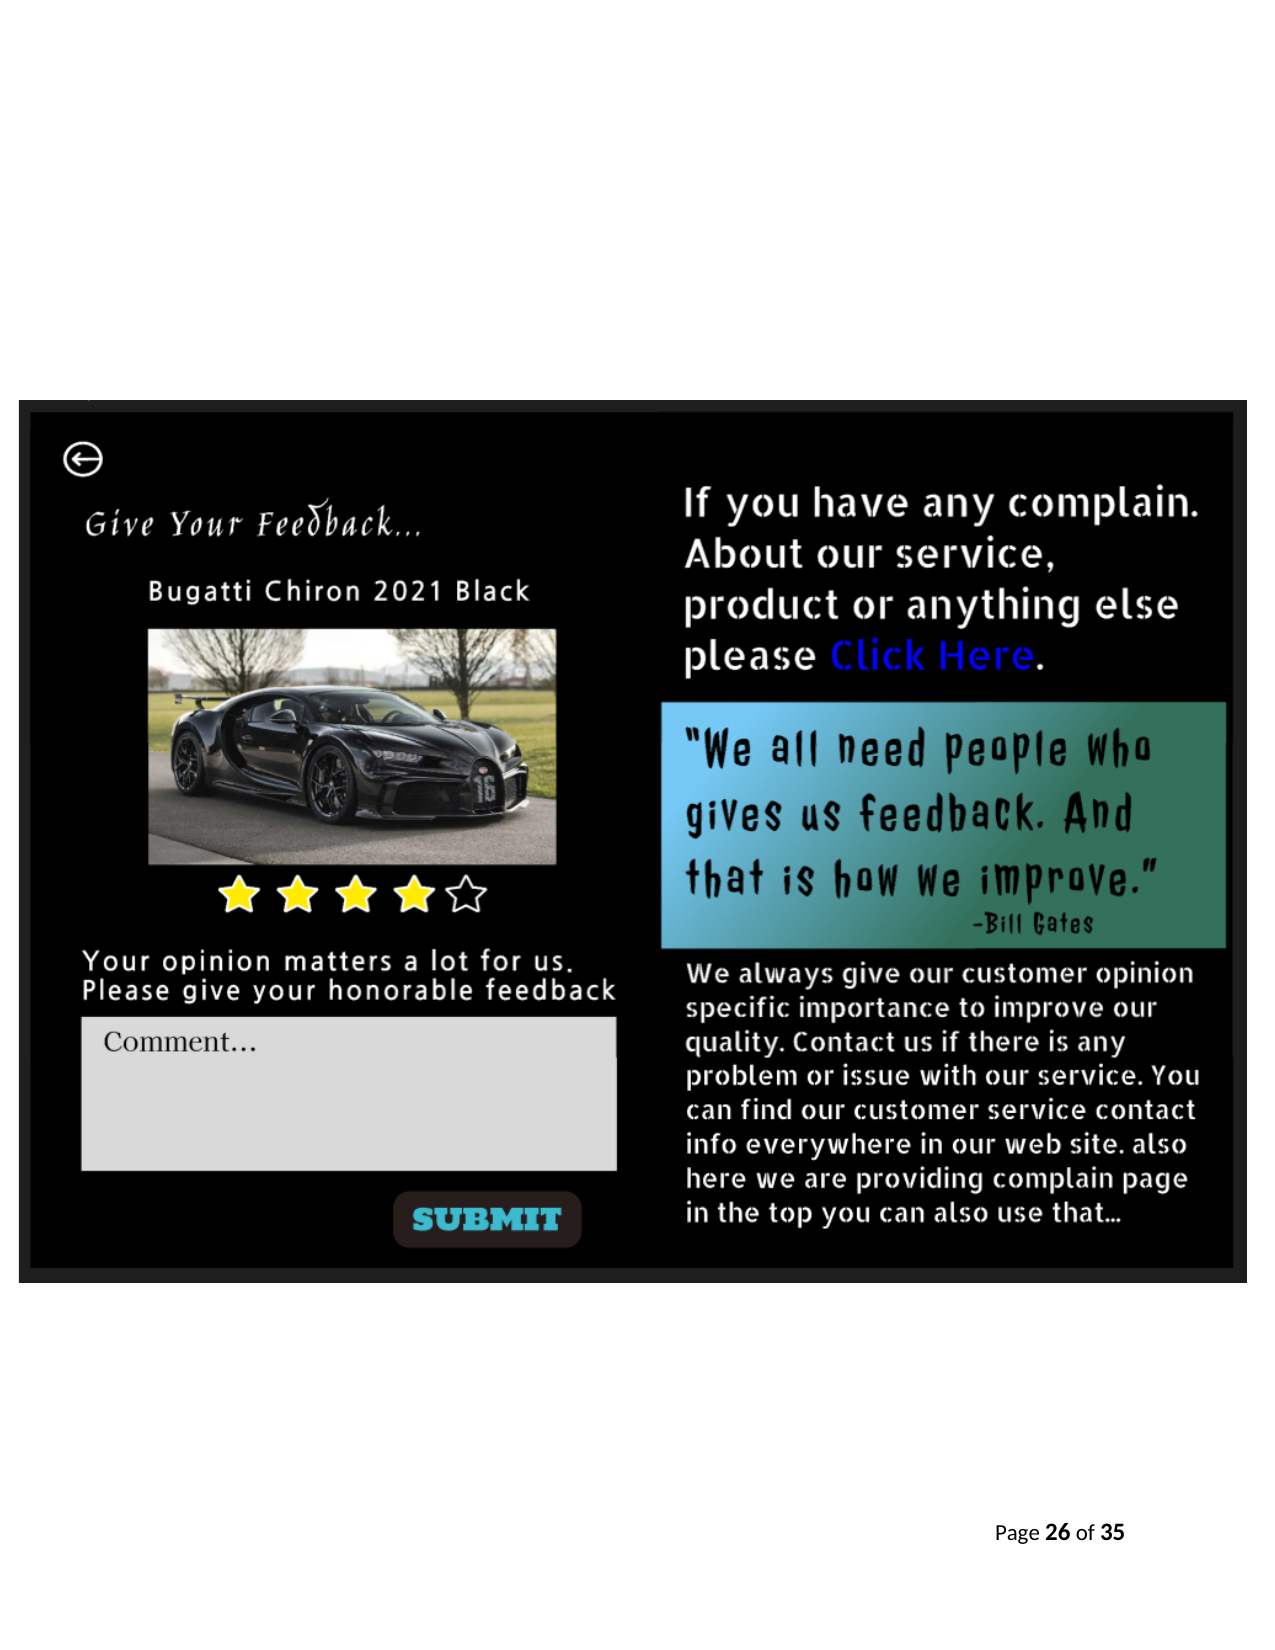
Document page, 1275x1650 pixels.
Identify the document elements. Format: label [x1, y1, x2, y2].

picture [18, 400, 1247, 1283]
